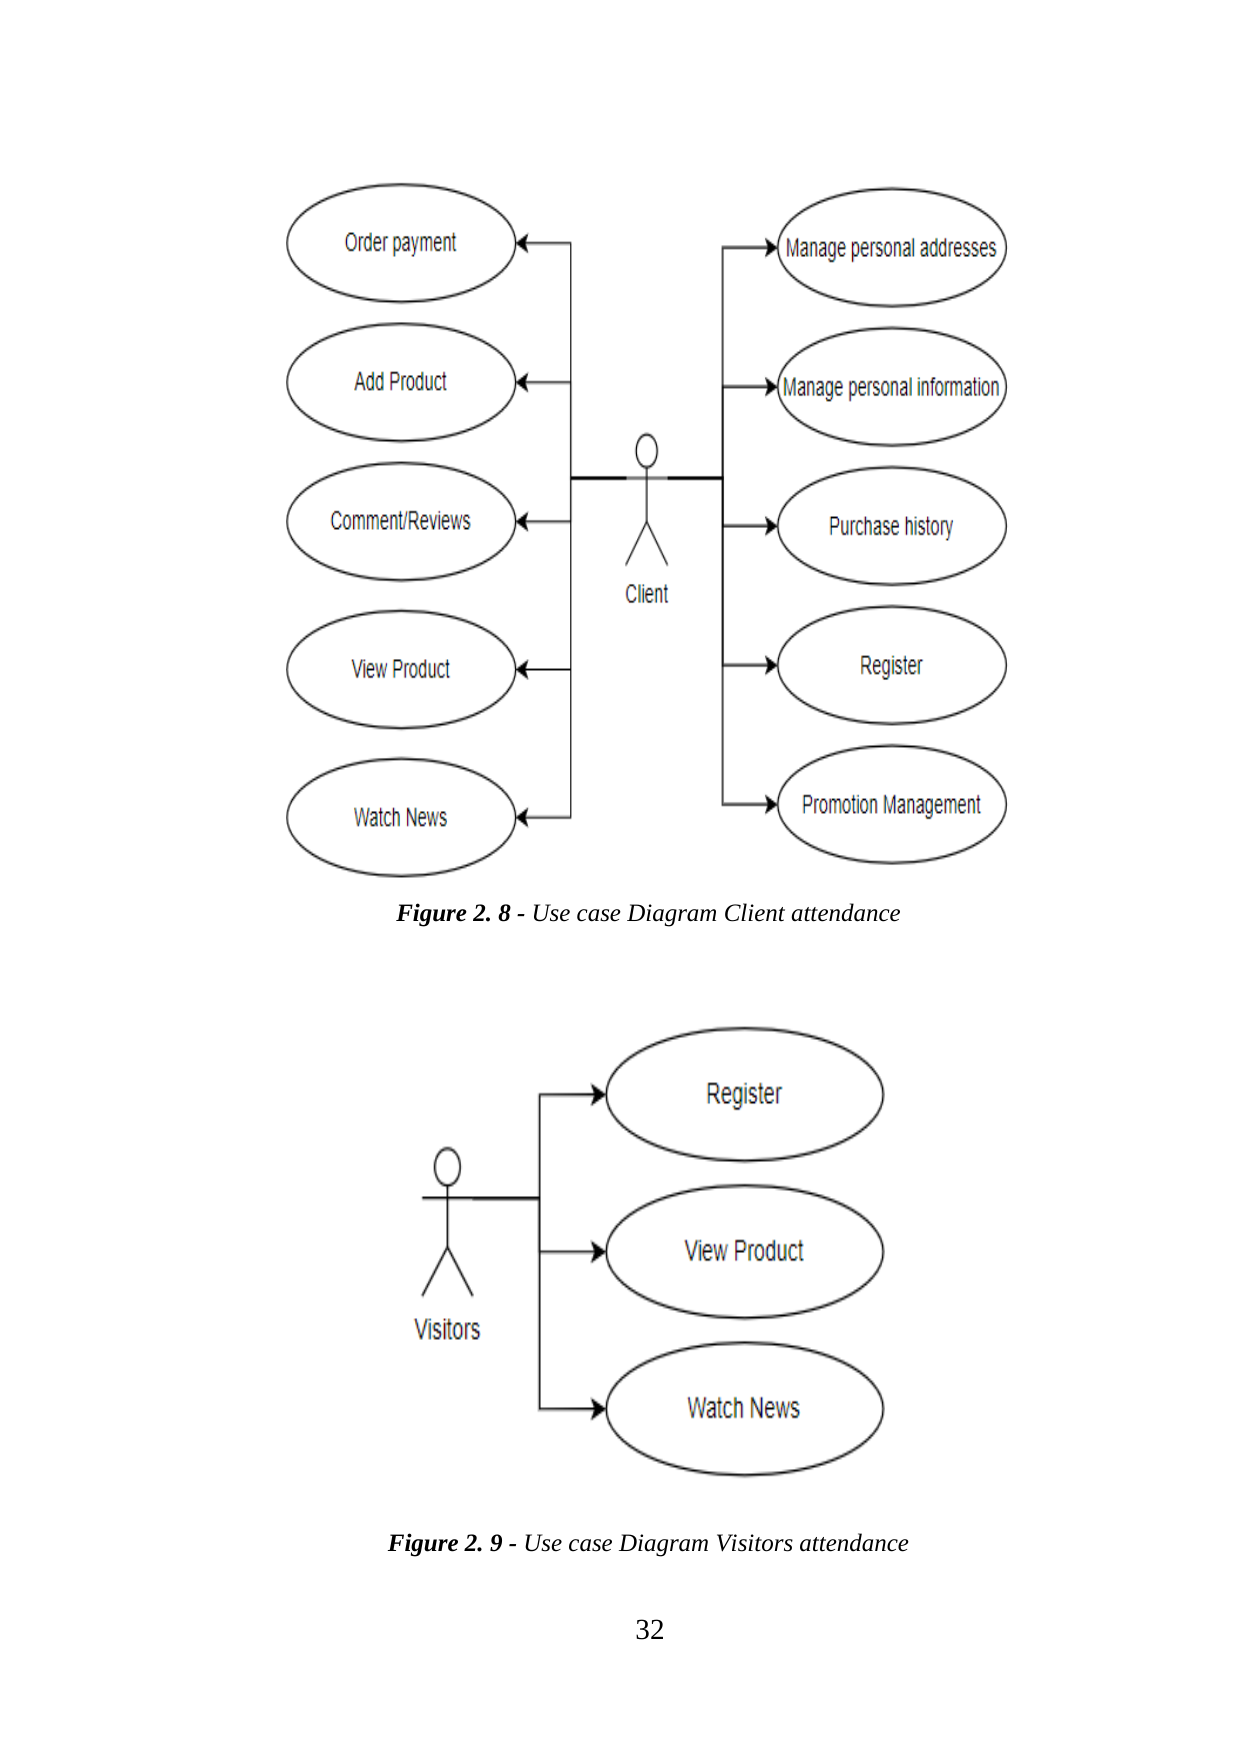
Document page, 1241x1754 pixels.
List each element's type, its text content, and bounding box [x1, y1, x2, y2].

picture [371, 980, 929, 1528]
picture [258, 147, 1041, 898]
